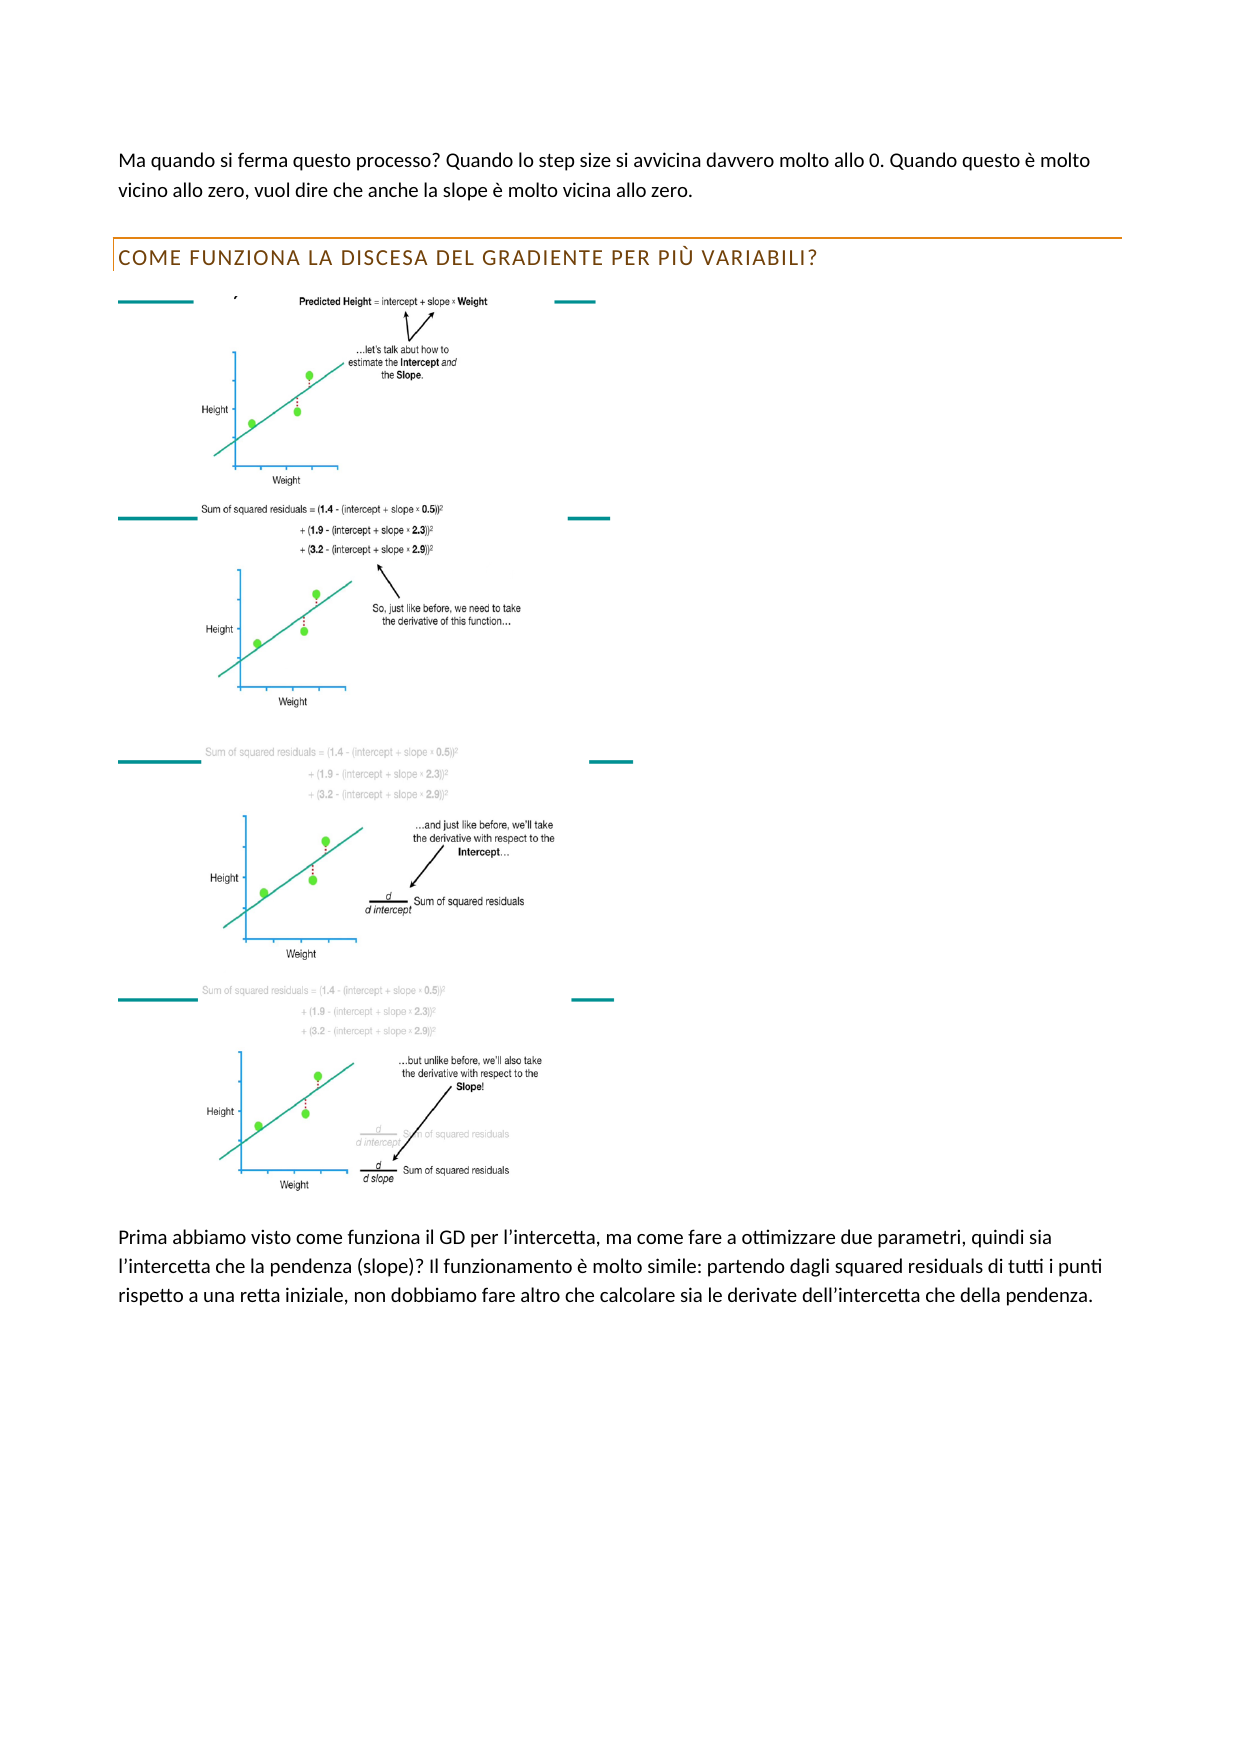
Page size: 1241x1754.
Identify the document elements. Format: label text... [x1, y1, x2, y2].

text Ma quando si ferma questo processo? Quando lo step size si avvicina davvero molto allo 0. Quando questo è molto vicino allo zero, vuol dire che anche la slope è molto vicina allo zero. [118, 148, 1122, 202]
picture [118, 740, 652, 973]
text Prima abbiamo visto come funziona il GD per l’intercetta, ma come fare a ottimizzare due parametri, quindi sia l’intercetta che la pendenza (slope)? Il funzionamento è molto simile: partendo dagli squared residuals di tutti i punti rispetto a una retta iniziale, non dobbiamo fare altro che calcolare sia le derivate dell’intercetta che della pendenza. [118, 1224, 1122, 1308]
picture [118, 976, 632, 1200]
subtitle Come funziona la discesa del gradiente per più variabili? [114, 239, 1122, 271]
picture [118, 296, 615, 490]
picture [118, 493, 628, 716]
